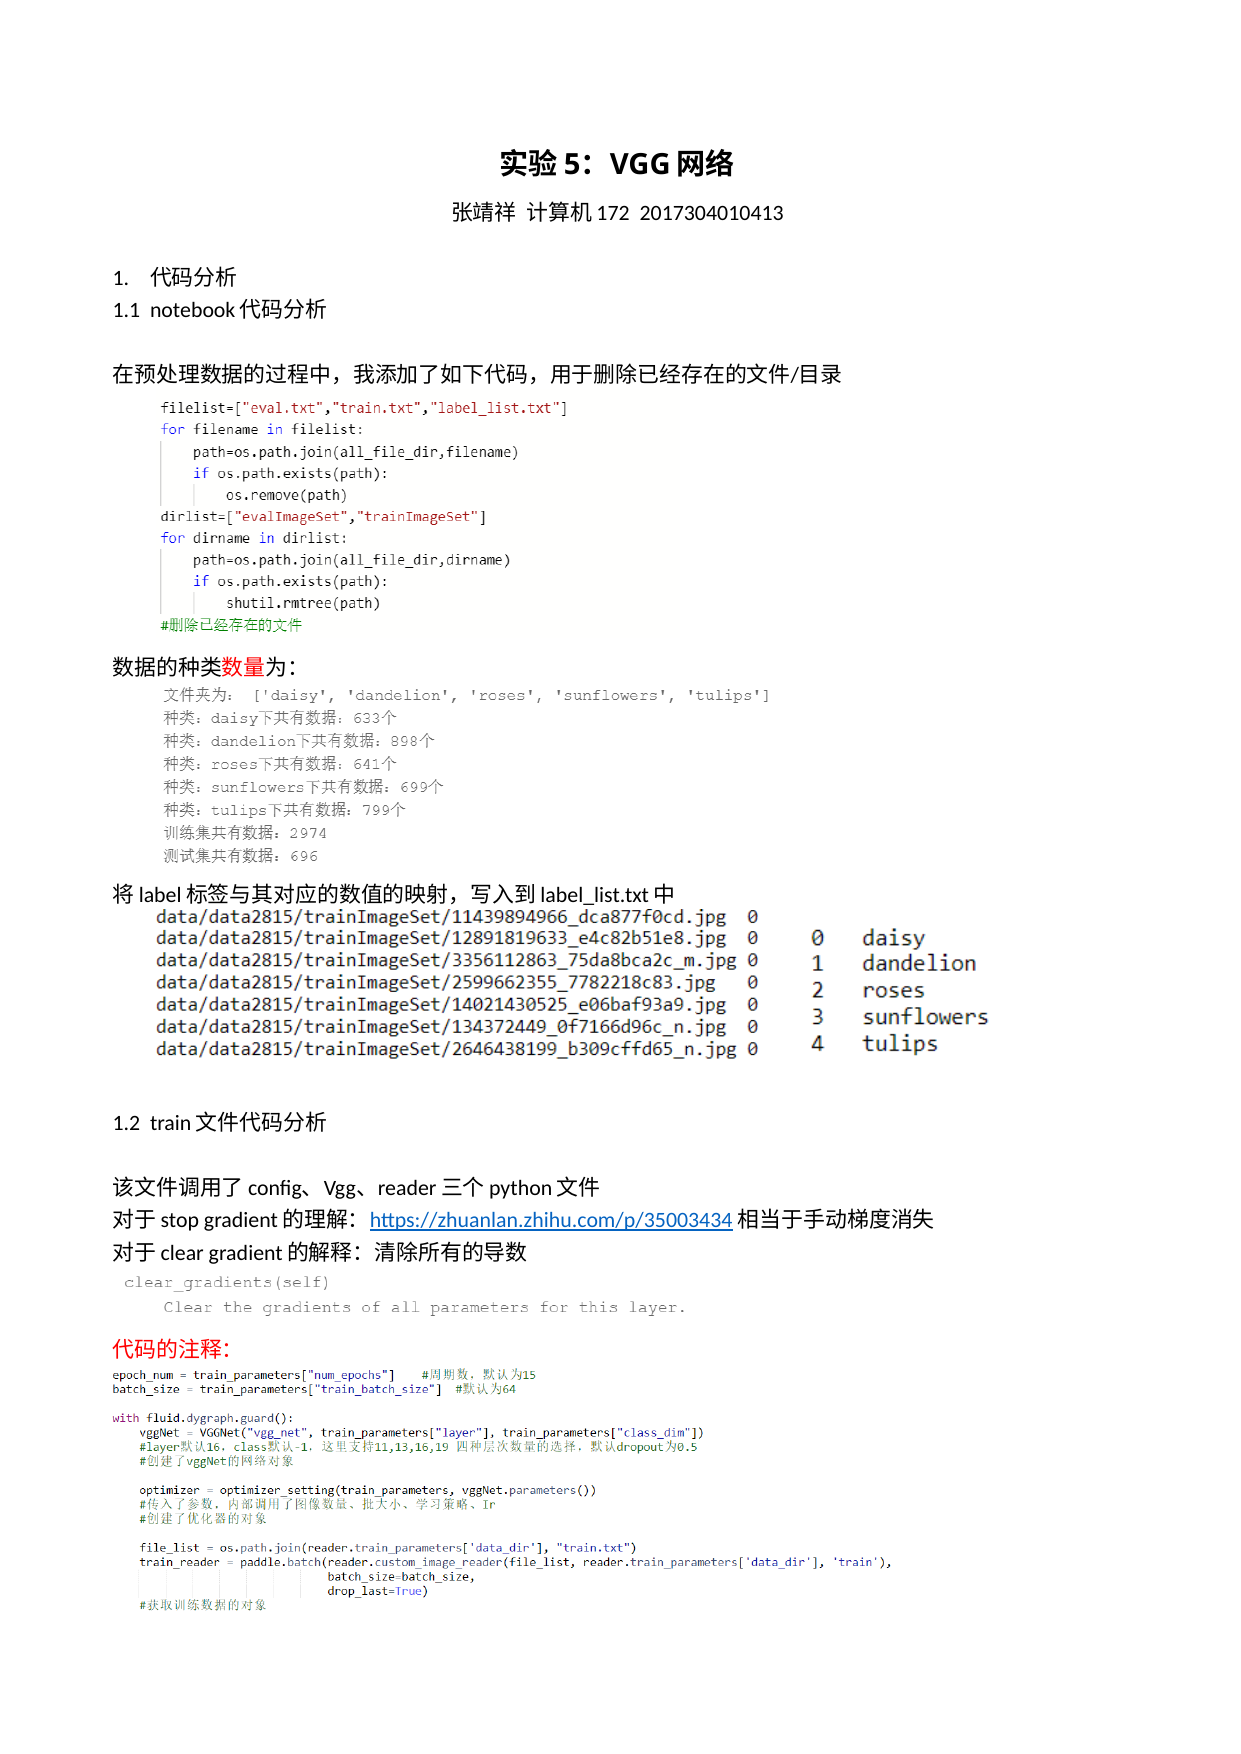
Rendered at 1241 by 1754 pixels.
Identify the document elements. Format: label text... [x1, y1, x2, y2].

picture [112, 1267, 690, 1322]
picture [156, 909, 786, 1061]
text 代码的注释： [112, 1332, 1122, 1364]
picture [156, 389, 681, 638]
list train文件代码分析 [112, 1104, 1122, 1137]
text 将label标签与其对应的数值的映射，写入到label_list.txt中 [112, 877, 1122, 909]
picture [112, 1364, 902, 1622]
text 张靖祥 计算机172 2017304010413 [112, 194, 1122, 227]
text 实验5：VGG网络 [112, 129, 1122, 194]
text 在预处理数据的过程中，我添加了如下代码，用于删除已经存在的文件/目录 [112, 357, 1122, 389]
text 该文件调用了config、Vgg、reader三个python文件 [112, 1169, 1122, 1202]
list notebook代码分析 [112, 292, 1122, 324]
text 对于clear gradient的解释：清除所有的导数 [112, 1234, 1122, 1267]
picture [156, 682, 791, 866]
picture [805, 923, 997, 1061]
text 对于stop gradient的理解：https://zhuanlan.zhihu.com/p/35003434 相当于手动梯度消失 [112, 1202, 1122, 1234]
list 代码分析 [112, 259, 1122, 292]
text 数据的种类数量为： [112, 649, 1122, 682]
